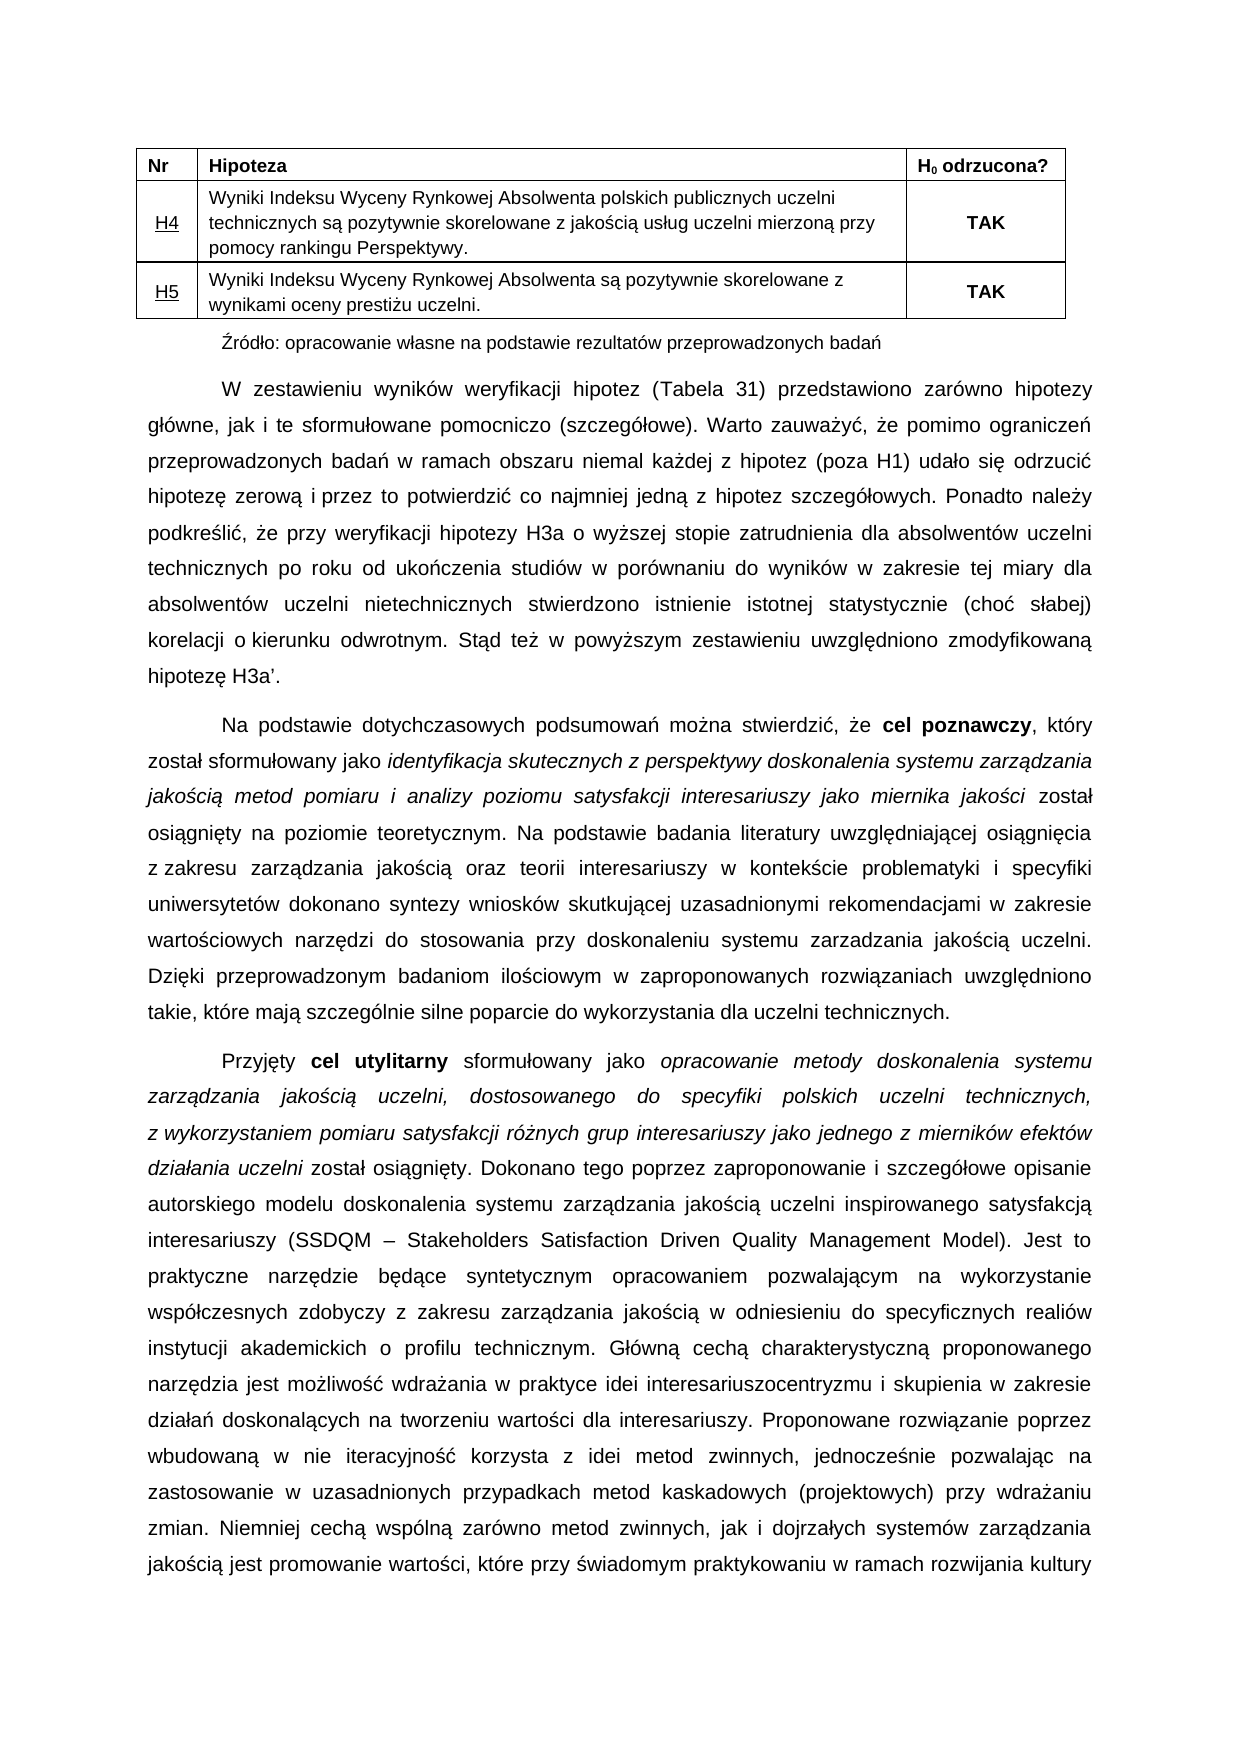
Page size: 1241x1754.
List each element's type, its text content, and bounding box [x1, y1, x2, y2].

table_cell Wyniki Indeksu Wyceny Rynkowej Absolwenta polskich publicznych uczelni technicznych są pozytywnie skorelowane z jakością usług uczelni mierzoną przy pomocy rankingu Perspektywy. [198, 181, 906, 261]
table_cell H5 [137, 263, 197, 318]
text Źródło: opracowanie własne na podstawie rezultatów przeprowadzonych badań [148, 332, 1093, 353]
table_cell TAK [907, 181, 1065, 261]
table_cell TAK [907, 263, 1065, 318]
table_header Hipoteza [198, 149, 906, 180]
table_cell H4 [137, 181, 197, 261]
text Na podstawie dotychczasowych podsumowań można stwierdzić, że cel poznawczy, który został sformułowany jako identyfikacja skutecznych z perspektywy doskonalenia systemu zarządzania jakością metod pomiaru i analizy poziomu satysfakcji interesariuszy jako miernika jakości został osiągnięty na poziomie teoretycznym. Na podstawie badania literatury uwzględniającej osiągnięcia z zakresu zarządzania jakością oraz teorii interesariuszy w kontekście problematyki i specyfiki uniwersytetów dokonano syntezy wniosków skutkującej uzasadnionymi rekomendacjami w zakresie wartościowych narzędzi do stosowania przy doskonaleniu systemu zarzadzania jakością uczelni. Dzięki przeprowadzonym badaniom ilościowym w zaproponowanych rozwiązaniach uwzględniono takie, które mają szczególnie silne poparcie do wykorzystania dla uczelni technicznych. [148, 712, 1093, 1024]
table_header H0 odrzucona? [907, 149, 1065, 180]
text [148, 1048, 1093, 1576]
table_header Nr [137, 149, 197, 180]
table_cell Wyniki Indeksu Wyceny Rynkowej Absolwenta są pozytywnie skorelowane z wynikami oceny prestiżu uczelni. [198, 263, 906, 318]
